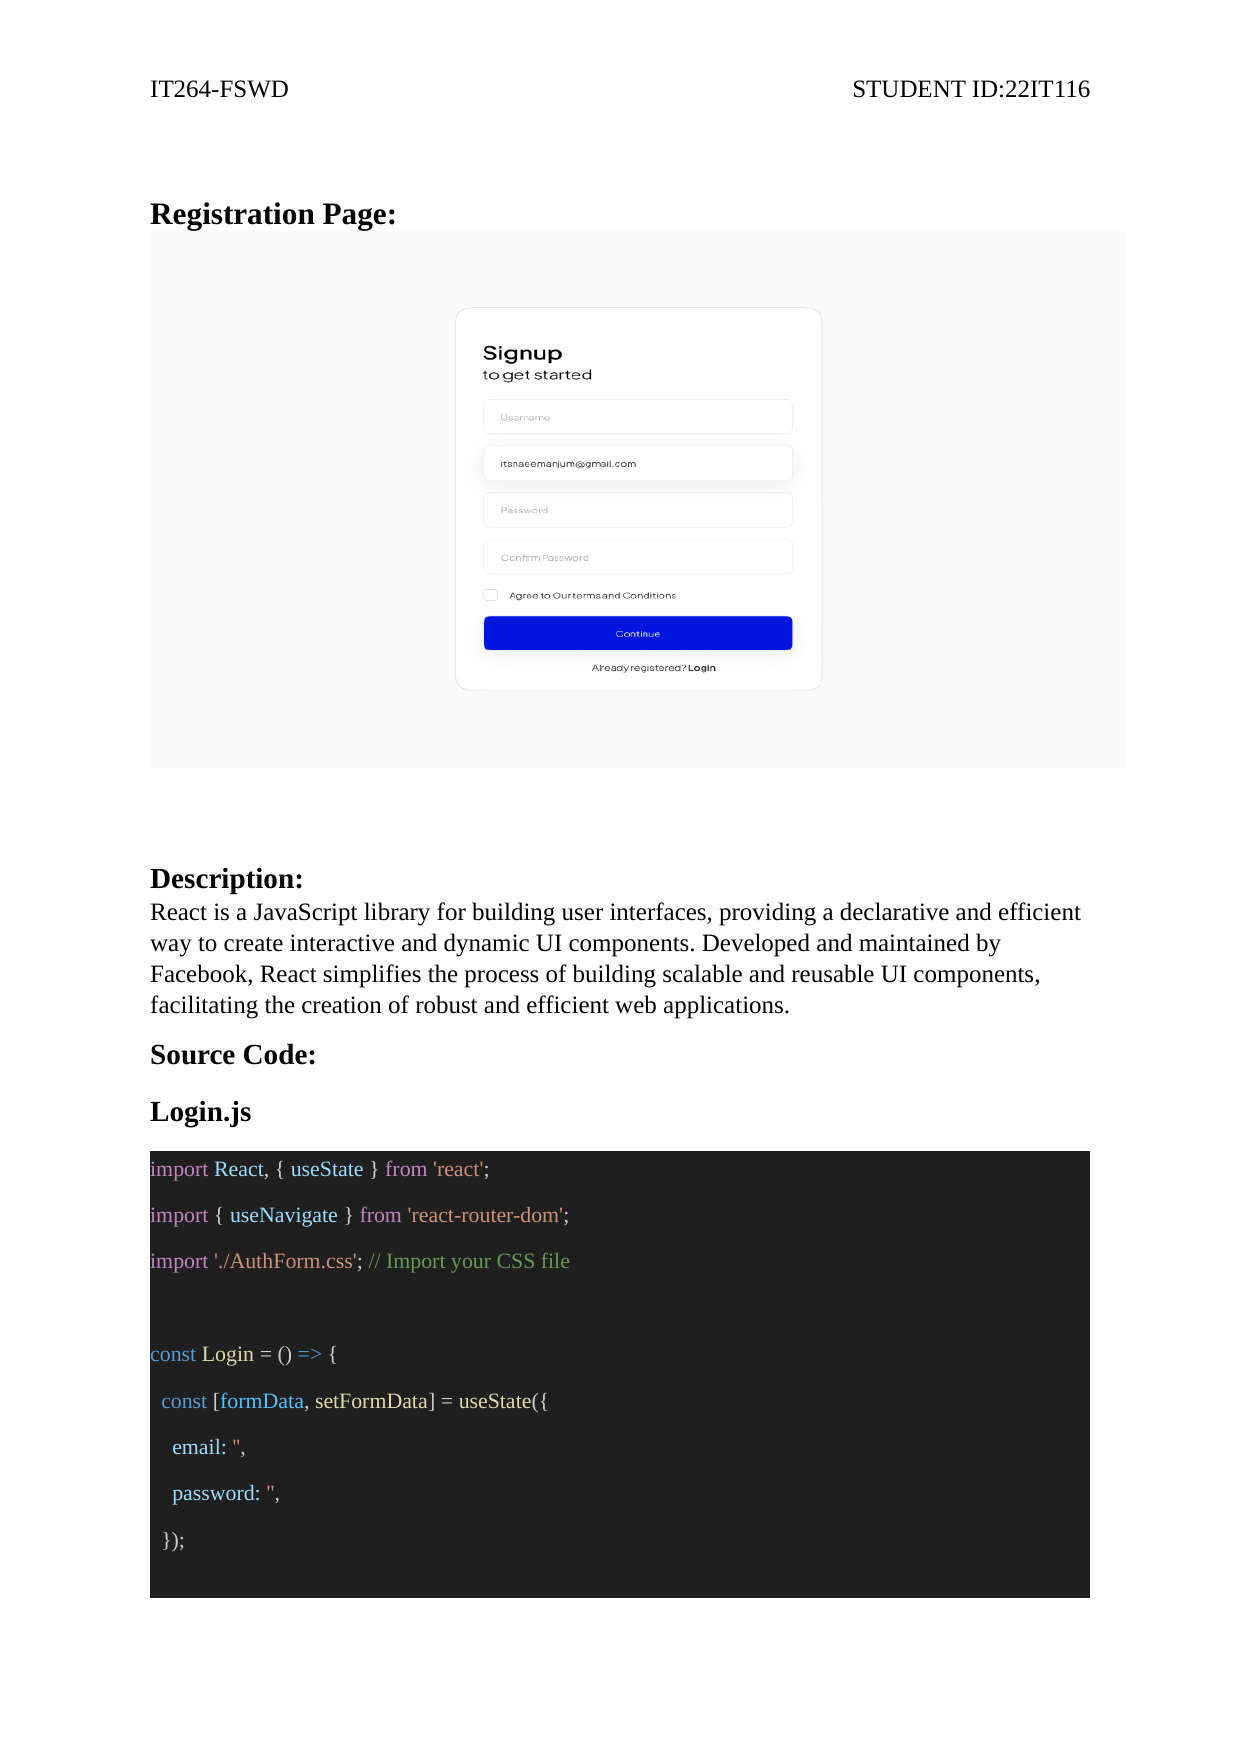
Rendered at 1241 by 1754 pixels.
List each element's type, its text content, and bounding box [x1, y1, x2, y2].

text Source Code: [150, 1037, 1090, 1071]
picture [150, 231, 1125, 768]
text import './AuthForm.css'; // Import your CSS file [150, 1244, 1090, 1274]
text email: '', [150, 1429, 1090, 1459]
text const Login = () => { [150, 1337, 1090, 1366]
text }); [150, 1522, 1090, 1552]
text const [formData, setFormData] = useState({ [150, 1383, 1090, 1413]
text Description: React is a JavaScript library for building user interfaces, providing a declarative and efficient way to create interactive and dynamic UI components. Developed and maintained by Facebook, React simplifies the process of building scalable and reusable UI components, facilitating the creation of robust and efficient web applications. [150, 861, 1090, 1018]
text import { useNavigate } from 'react-router-dom'; [150, 1198, 1090, 1227]
text password: '', [150, 1476, 1090, 1506]
text import React, { useState } from 'react'; [150, 1151, 1090, 1181]
text Login.js [150, 1094, 1090, 1128]
text Registration Page: [150, 195, 1090, 231]
